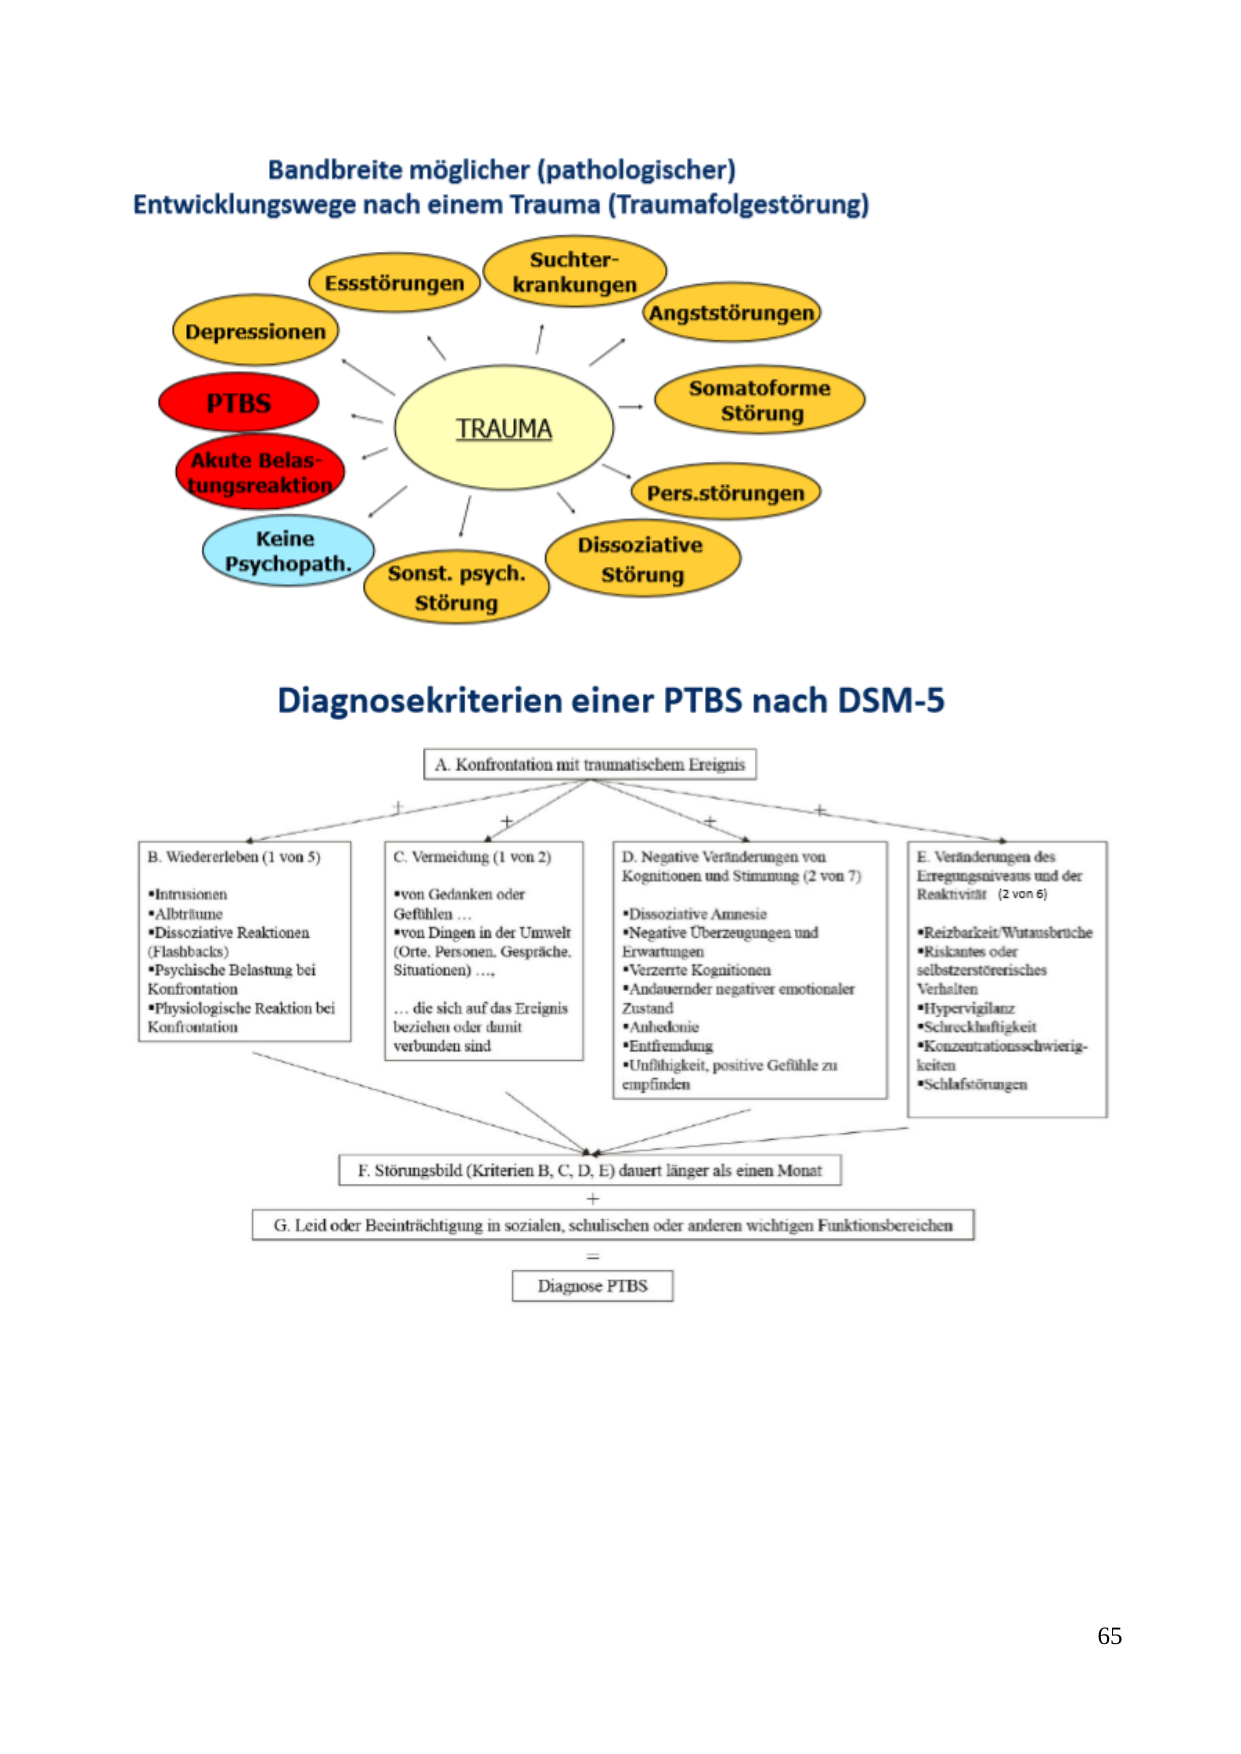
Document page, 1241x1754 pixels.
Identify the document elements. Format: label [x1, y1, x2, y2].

picture [118, 146, 1123, 1320]
